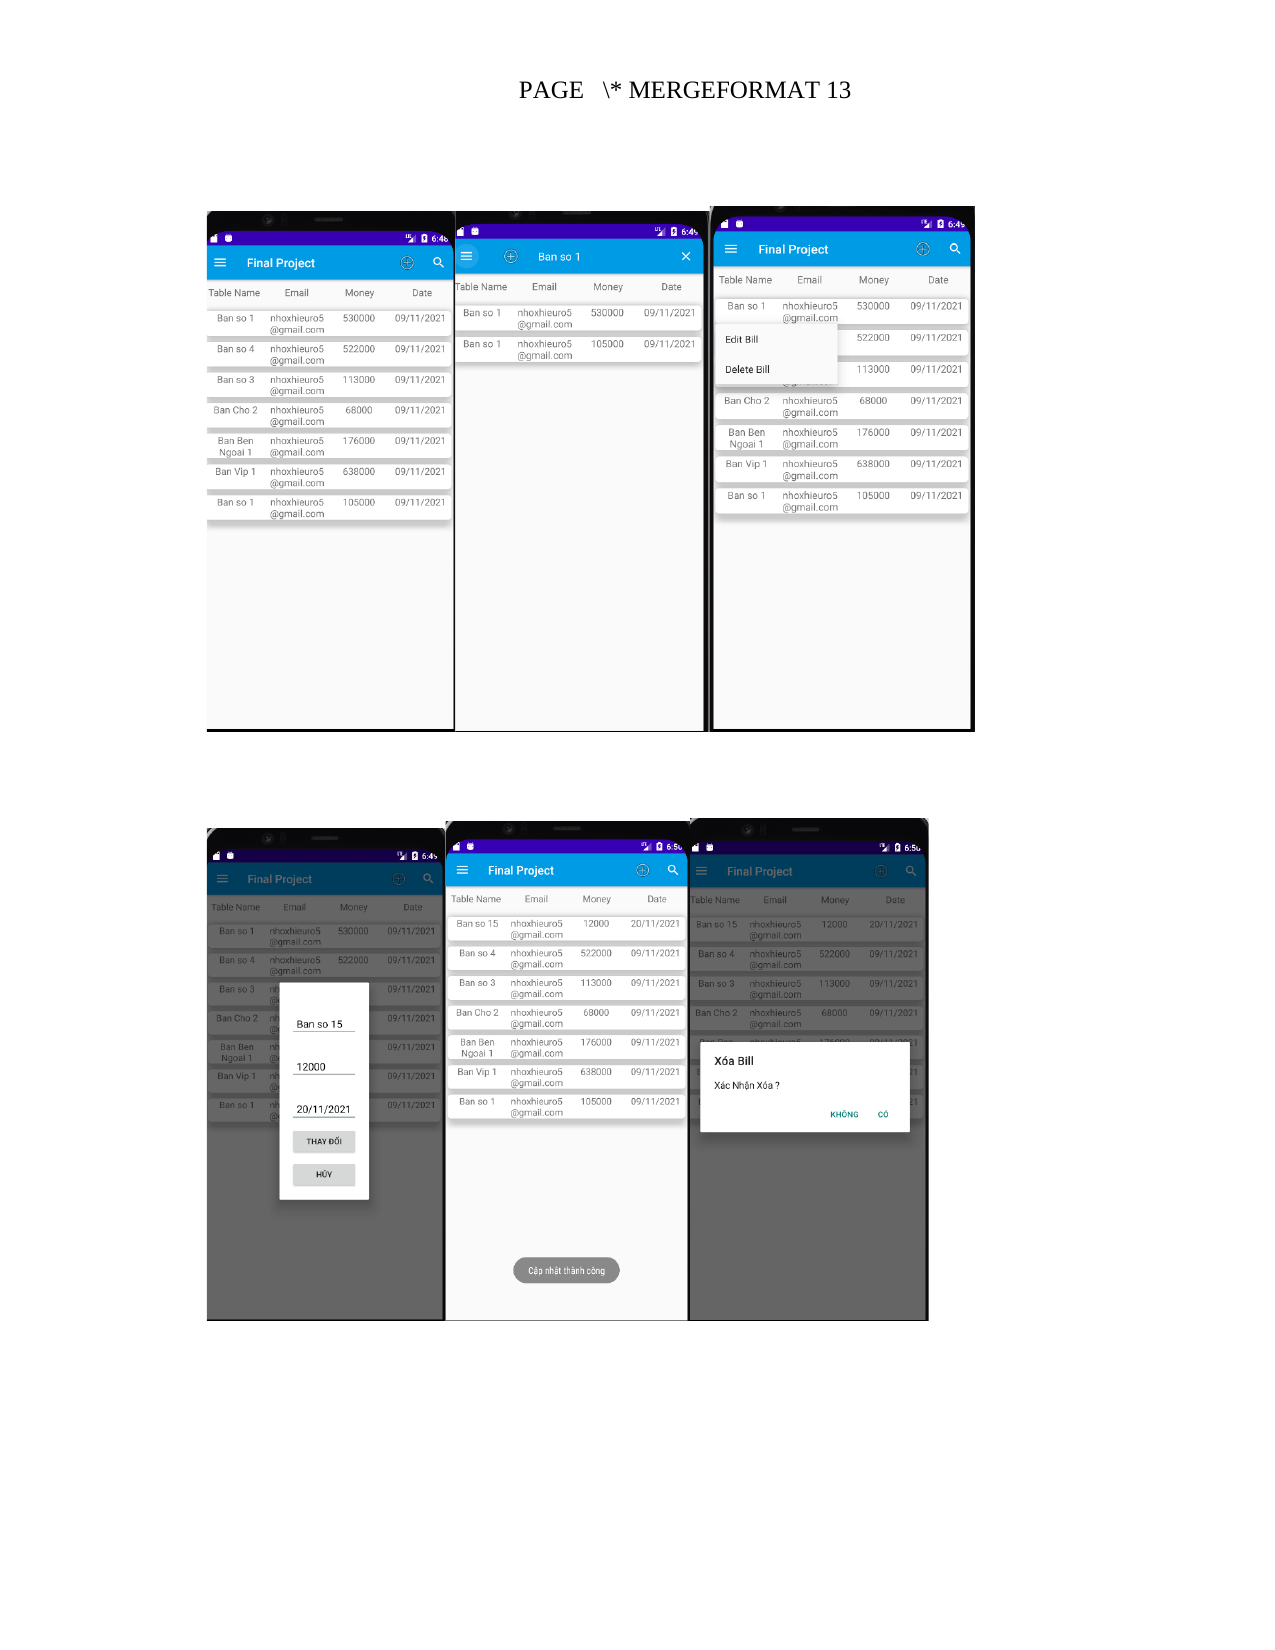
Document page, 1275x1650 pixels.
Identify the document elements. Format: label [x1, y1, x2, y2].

picture [206, 206, 975, 732]
picture [206, 818, 929, 1321]
